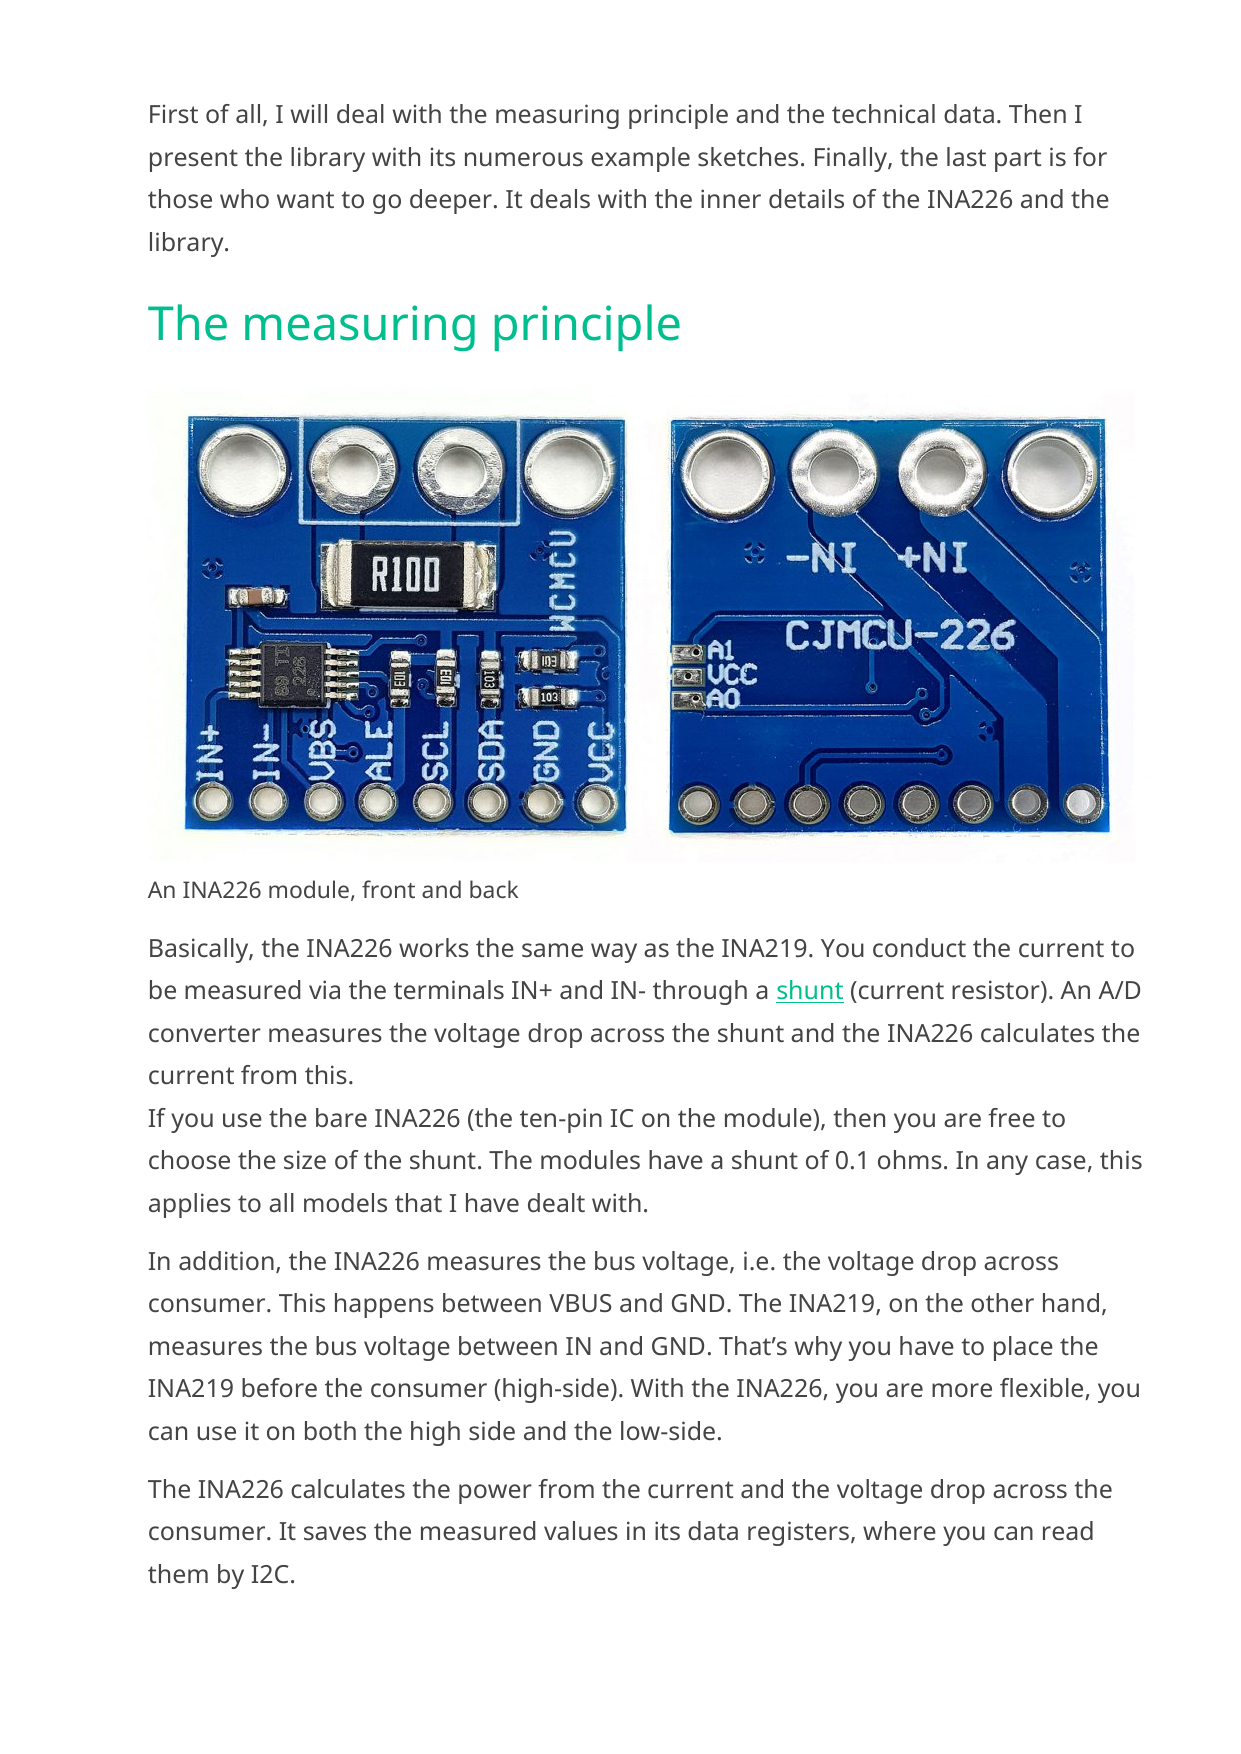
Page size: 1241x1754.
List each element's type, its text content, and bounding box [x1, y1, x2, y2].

text In addition, the INA226 measures the bus voltage, i.e. the voltage drop across consumer. This happens between VBUS and GND. The INA219, on the other hand, measures the bus voltage between IN and GND. That’s why you have to place the INA219 before the consumer (high-side). With the INA226, you are more flexible, you can use it on both the high side and the low-side. [148, 1235, 1152, 1447]
picture [147, 374, 1152, 863]
subtitle The measuring principle [148, 290, 1152, 354]
text Basically, the INA226 works the same way as the INA219. You conduct the current to be measured via the terminals IN+ and IN- through a shunt (current resistor). An A/D converter measures the voltage drop across the shunt and the INA226 calculates the current from this. [148, 922, 1152, 1092]
text An INA226 module, front and back [148, 863, 1152, 905]
text The INA226 calculates the power from the current and the voltage drop across the consumer. It saves the measured values in its data registers, where you can read them by I2C. [148, 1463, 1152, 1591]
text First of all, I will deal with the measuring principle and the technical data. Then I present the library with its numerous example sketches. Finally, the last part is for those who want to go deeper. It deals with the inner details of the INA226 and the library. [148, 88, 1152, 258]
text If you use the bare INA226 (the ten-pin IC on the module), then you are free to choose the size of the shunt. The modules have a shunt of 0.1 ohms. In any case, this applies to all models that I have dealt with. [148, 1092, 1152, 1219]
